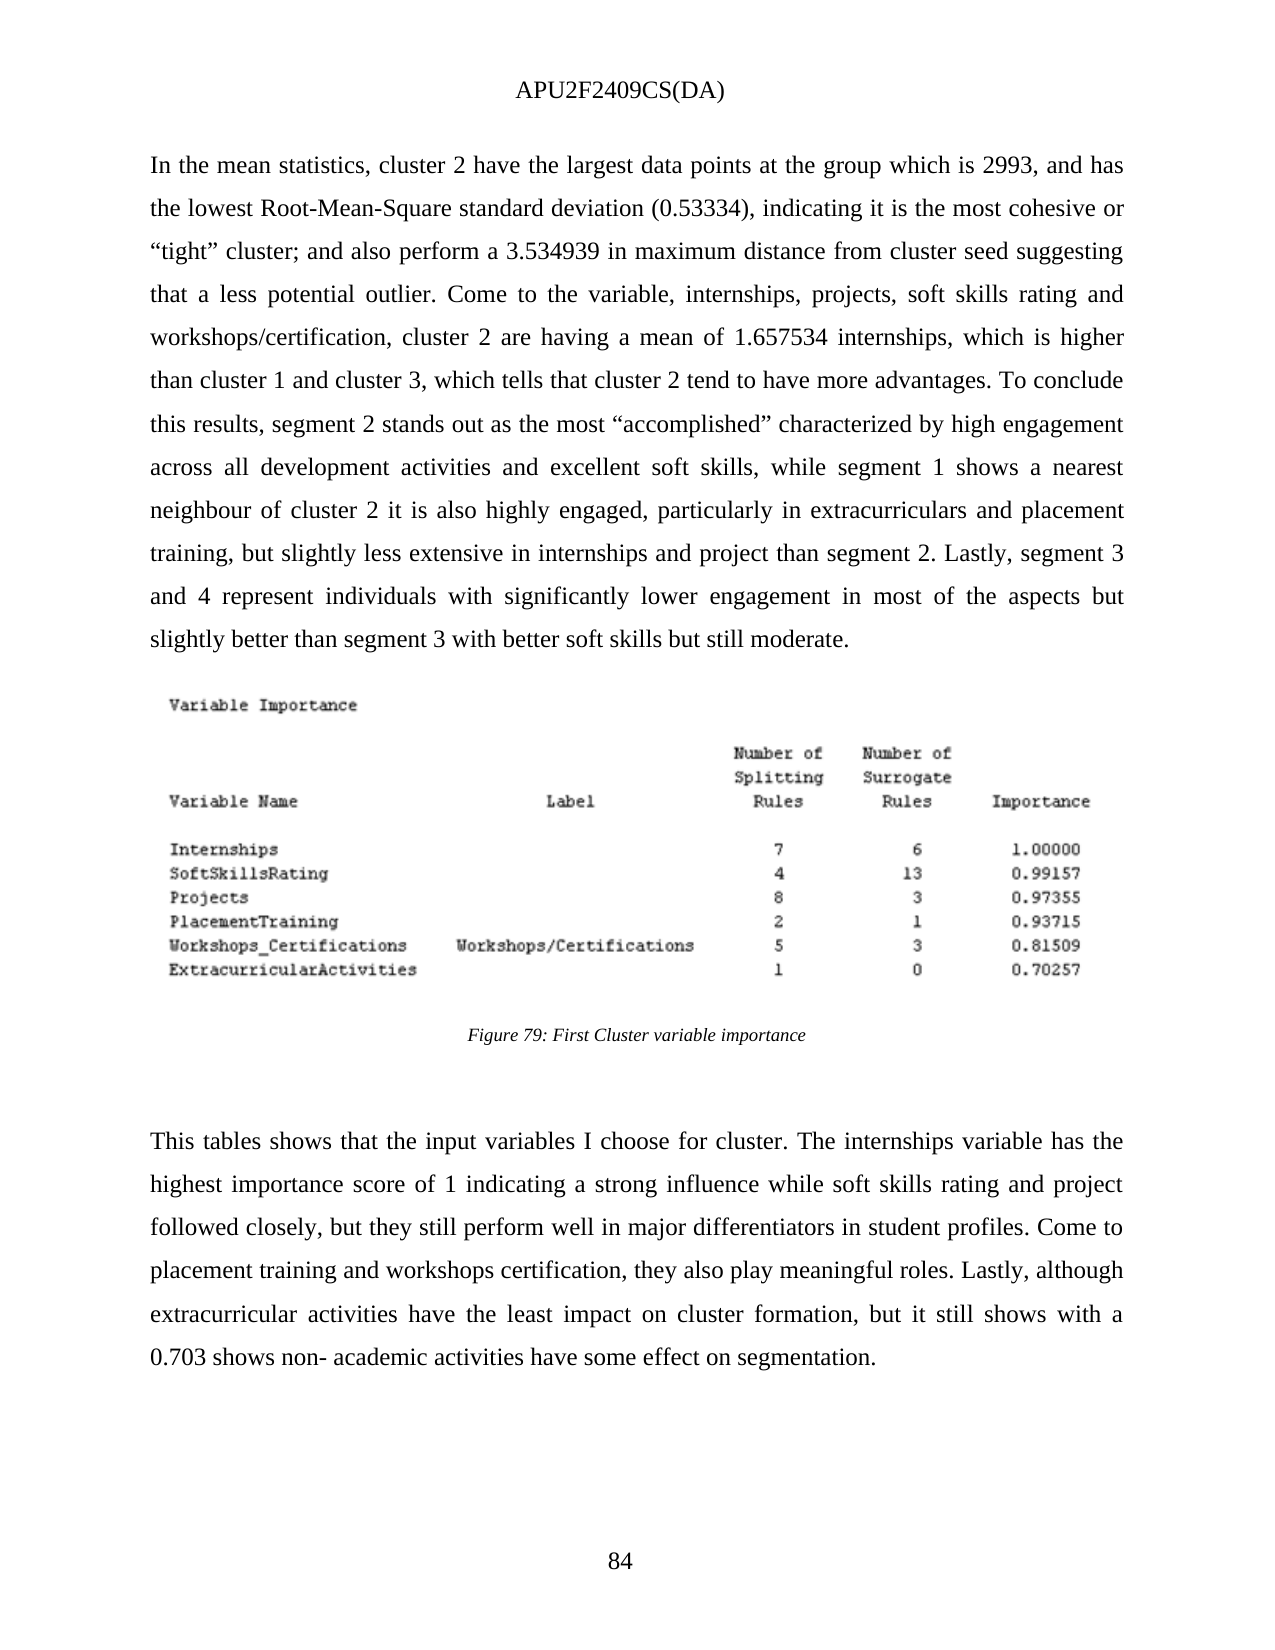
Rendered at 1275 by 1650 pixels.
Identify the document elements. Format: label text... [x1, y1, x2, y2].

text In the mean statistics, cluster 2 have the largest data points at the group which is 2993, and has the lowest Root-Mean-Square standard deviation (0.53334), indicating it is the most cohesive or “tight” cluster; and also perform a 3.534939 in maximum distance from cluster seed suggesting that a less potential outlier. Come to the variable, internships, projects, soft skills rating and workshops/certification, cluster 2 are having a mean of 1.657534 internships, which is higher than cluster 1 and cluster 3, which tells that cluster 2 tend to have more advantages. To conclude this results, segment 2 stands out as the most “accomplished” characterized by high engagement across all development activities and excellent soft skills, while segment 1 shows a nearest neighbour of cluster 2 it is also highly engaged, particularly in extracurriculars and placement training, but slightly less extensive in internships and project than segment 2. Lastly, segment 3 and 4 represent individuals with significantly lower engagement in most of the aspects but slightly better than segment 3 with better soft skills but still moderate. [150, 150, 1125, 653]
text This tables shows that the input variables I choose for cluster. The internships variable has the highest importance score of 1 indicating a strong influence while soft skills rating and project followed closely, but they still perform well in major differentiators in student profiles. Come to placement training and workshops certification, they also play meaningful roles. Lastly, although extracurricular activities have the least impact on cluster formation, but it still shows with a 0.703 shows non- academic activities have some effect on segmentation. [150, 1126, 1125, 1371]
picture [167, 684, 1108, 991]
text Figure 79: First Cluster variable importance [150, 1024, 1125, 1046]
